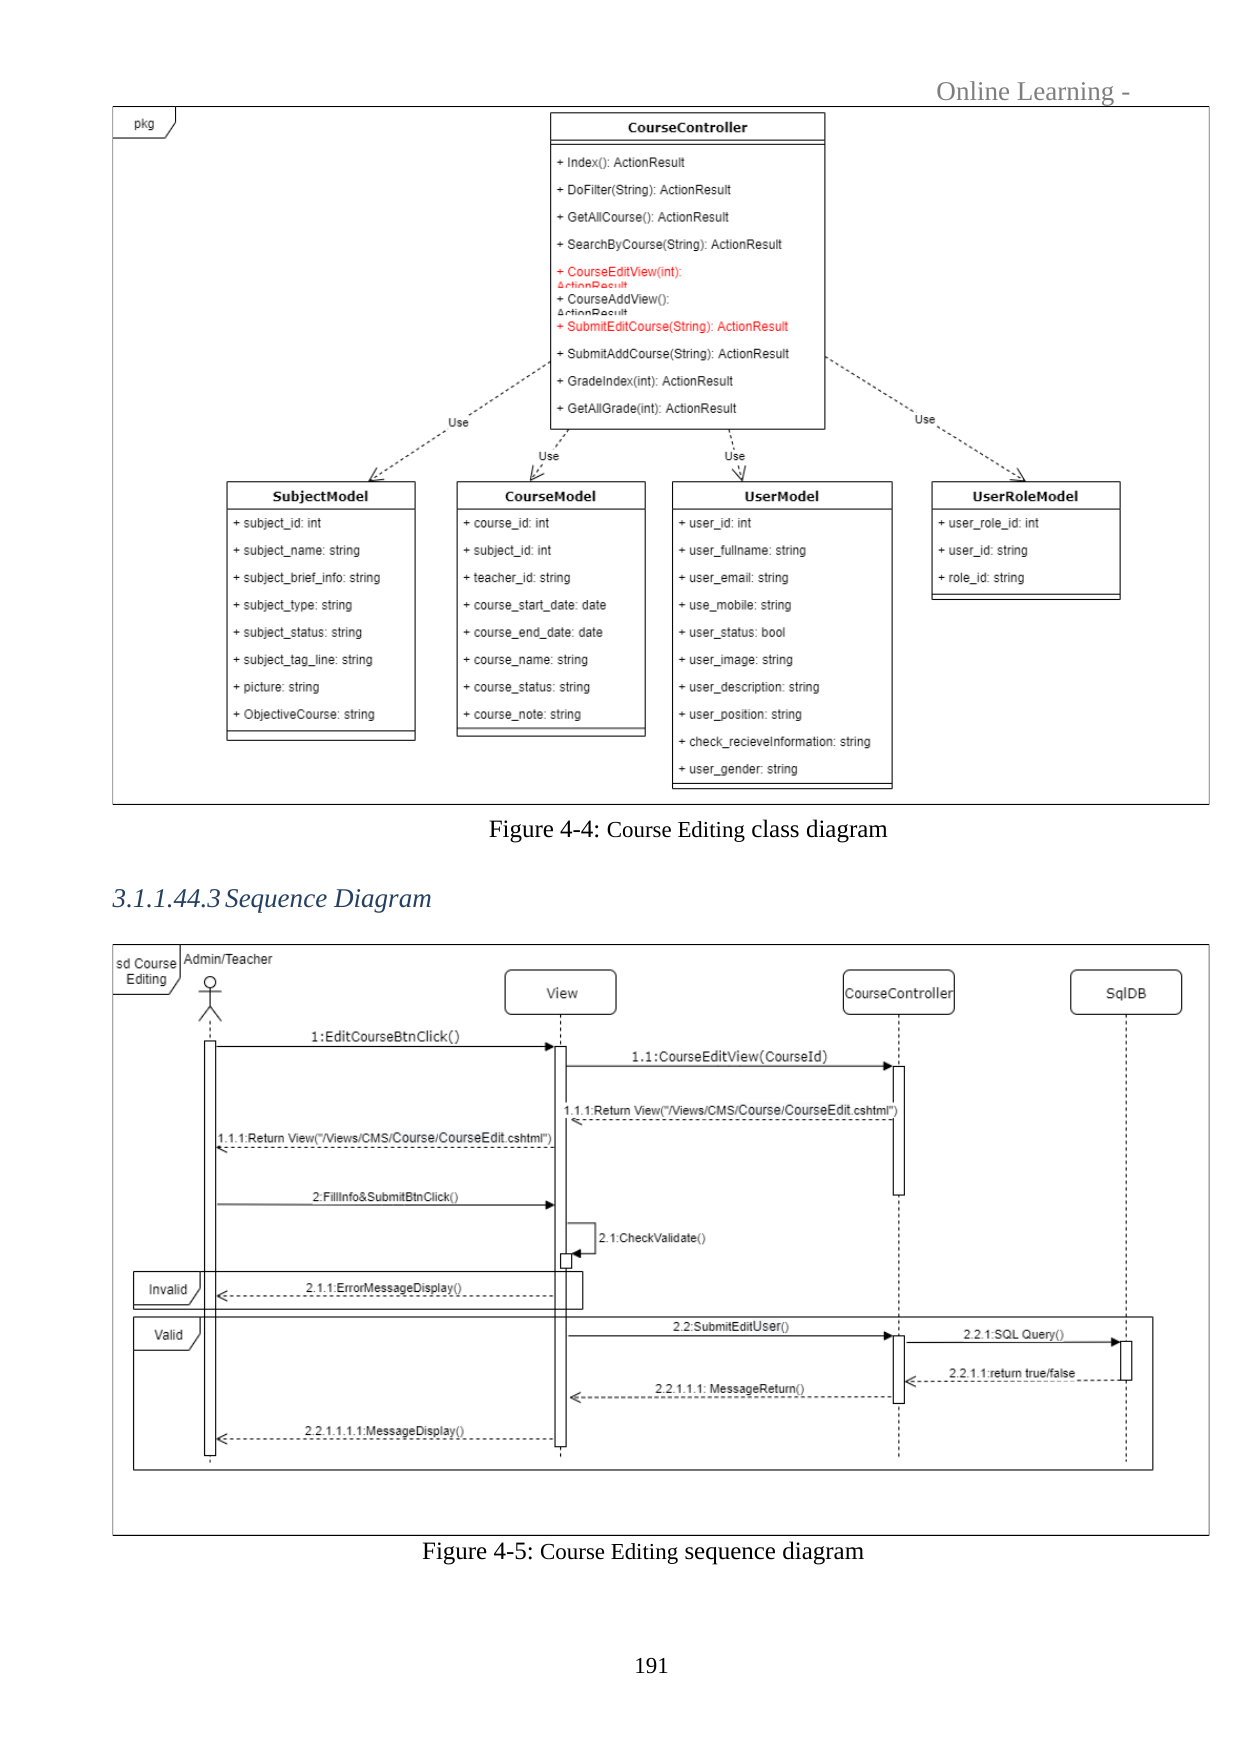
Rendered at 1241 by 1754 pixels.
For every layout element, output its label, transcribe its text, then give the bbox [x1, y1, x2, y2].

text Figure 4-5: Course Editing sequence diagram [422, 1536, 1209, 1564]
picture [112, 944, 1210, 1536]
list Figure 4-4: Course Editing class diagram [167, 814, 1209, 842]
subtitle Sequence Diagram [112, 882, 1209, 913]
picture [112, 106, 1210, 805]
